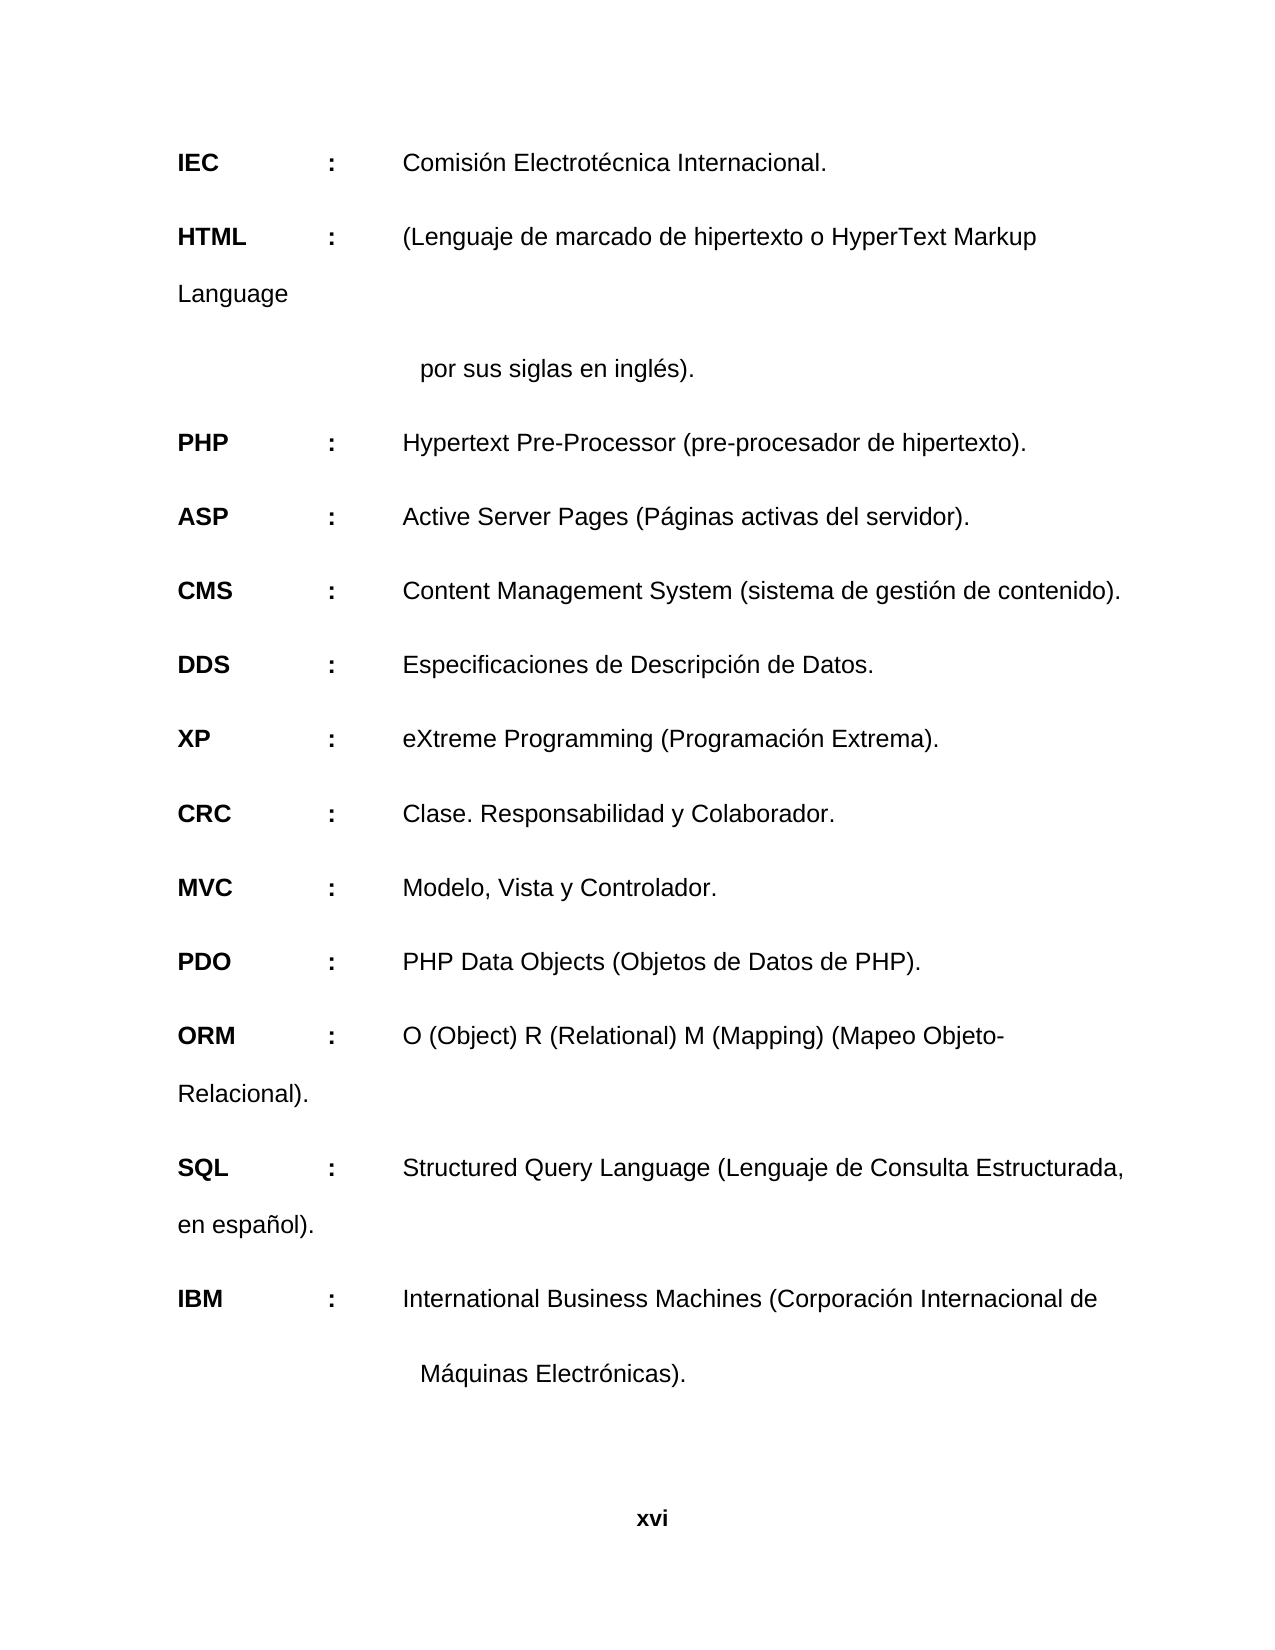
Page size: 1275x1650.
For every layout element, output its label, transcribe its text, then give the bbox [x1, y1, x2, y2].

text MVC : Modelo, Vista y Controlador. [177, 873, 1127, 901]
text Máquinas Electrónicas). [177, 1358, 1127, 1387]
text CRC : Clase. Responsabilidad y Colaborador. [177, 798, 1127, 827]
text PDO : PHP Data Objects (Objetos de Datos de PHP). [177, 947, 1127, 976]
text CMS : Content Management System (sistema de gestión de contenido). [177, 576, 1127, 605]
text ASP : Active Server Pages (Páginas activas del servidor). [177, 502, 1127, 531]
text IBM : International Business Machines (Corporación Internacional de [177, 1284, 1127, 1313]
text DDS : Especificaciones de Descripción de Datos. [177, 650, 1127, 679]
text HTML : (Lenguaje de marcado de hipertexto o HyperText Markup Language [177, 222, 1127, 308]
text SQL : Structured Query Language (Lenguaje de Consulta Estructurada, en español). [177, 1153, 1127, 1239]
text XP : eXtreme Programming (Programación Extrema). [177, 724, 1127, 753]
text por sus siglas en inglés). [177, 353, 1127, 382]
text IEC : Comisión Electrotécnica Internacional. [177, 148, 1127, 176]
text ORM : O (Object) R (Relational) M (Mapping) (Mapeo Objeto-Relacional). [177, 1021, 1127, 1107]
text PHP : Hypertext Pre-Processor (pre-procesador de hipertexto). [177, 428, 1127, 456]
